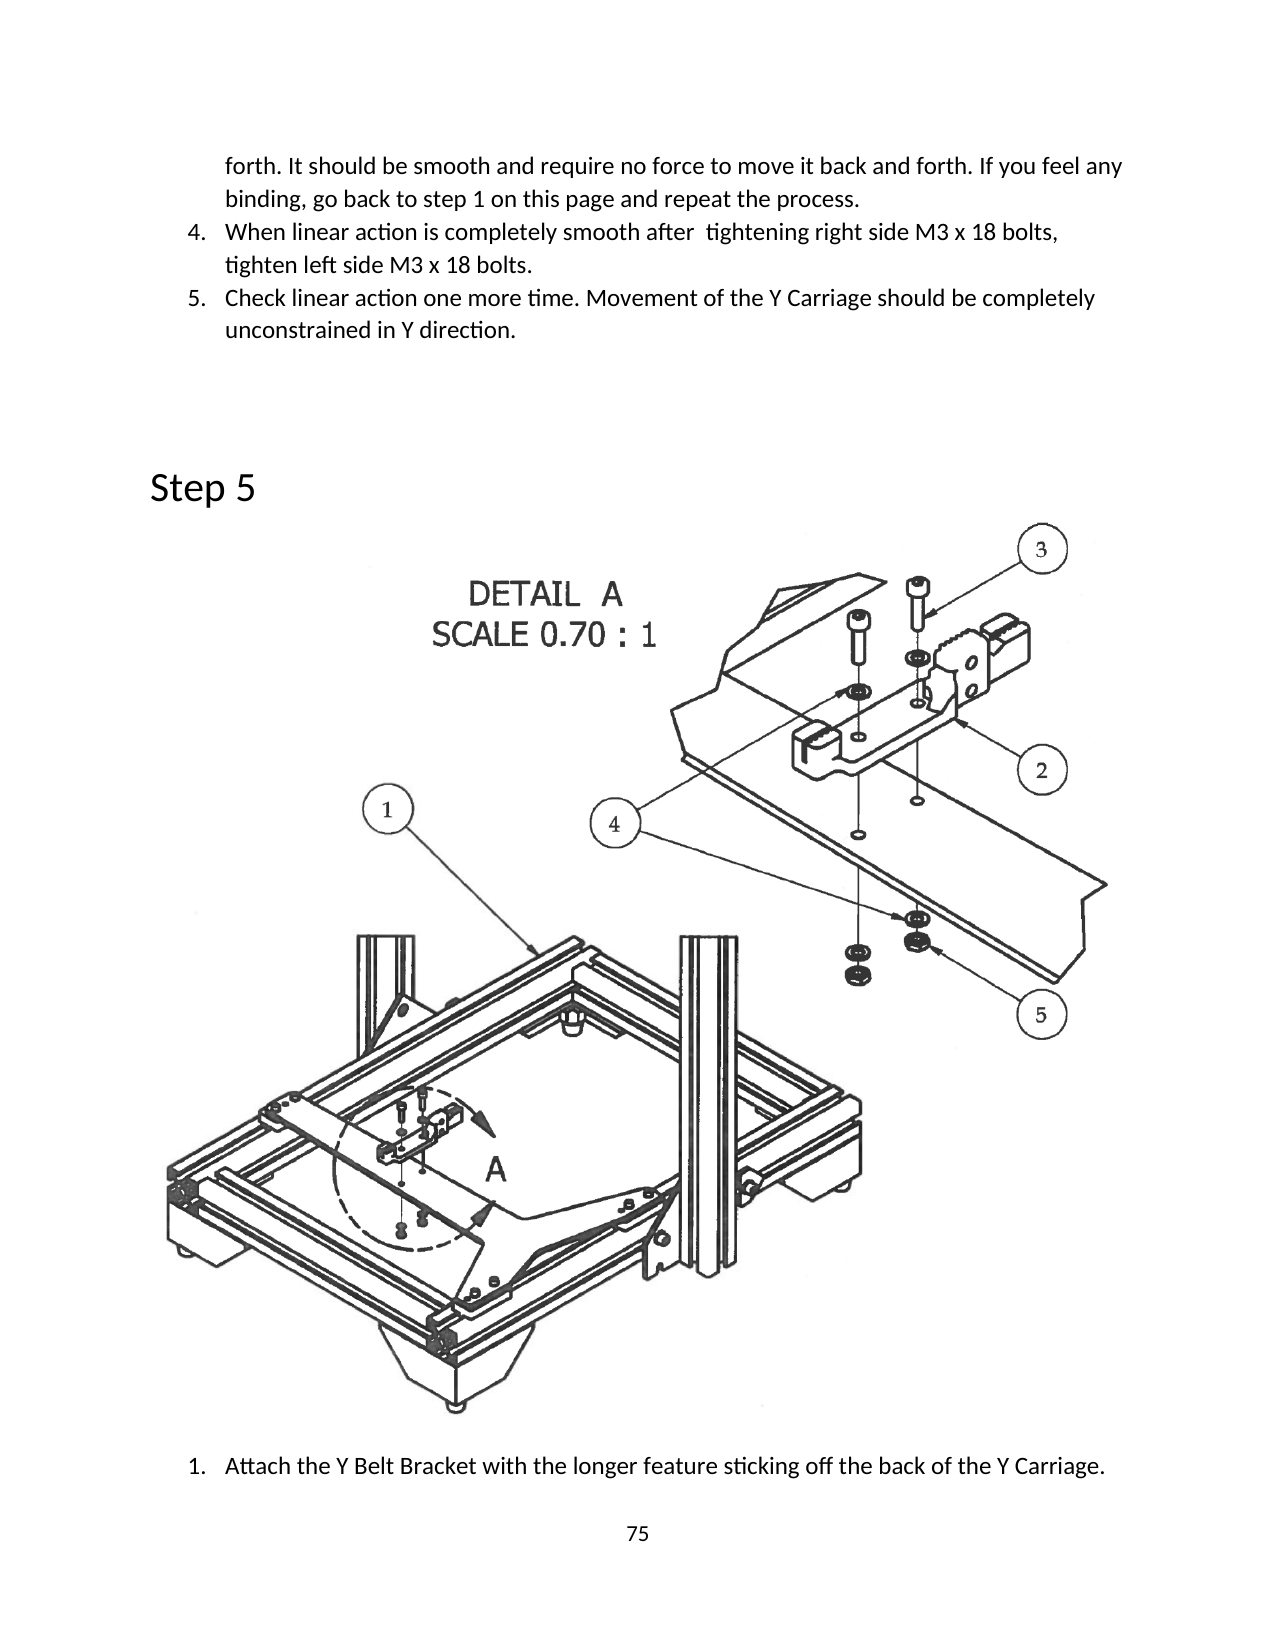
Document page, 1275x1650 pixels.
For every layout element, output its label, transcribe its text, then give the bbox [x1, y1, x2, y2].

picture [150, 514, 1122, 1423]
text Step 5 [150, 461, 1125, 511]
list When linear action is completely smooth after tightening right side M3 x 18 bolts, tighten left side M3 x 18 bolts. [187, 216, 1125, 279]
list Check linear action one more time. Movement of the Y Carriage should be completely unconstrained in Y direction. [187, 282, 1125, 345]
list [187, 150, 1125, 213]
